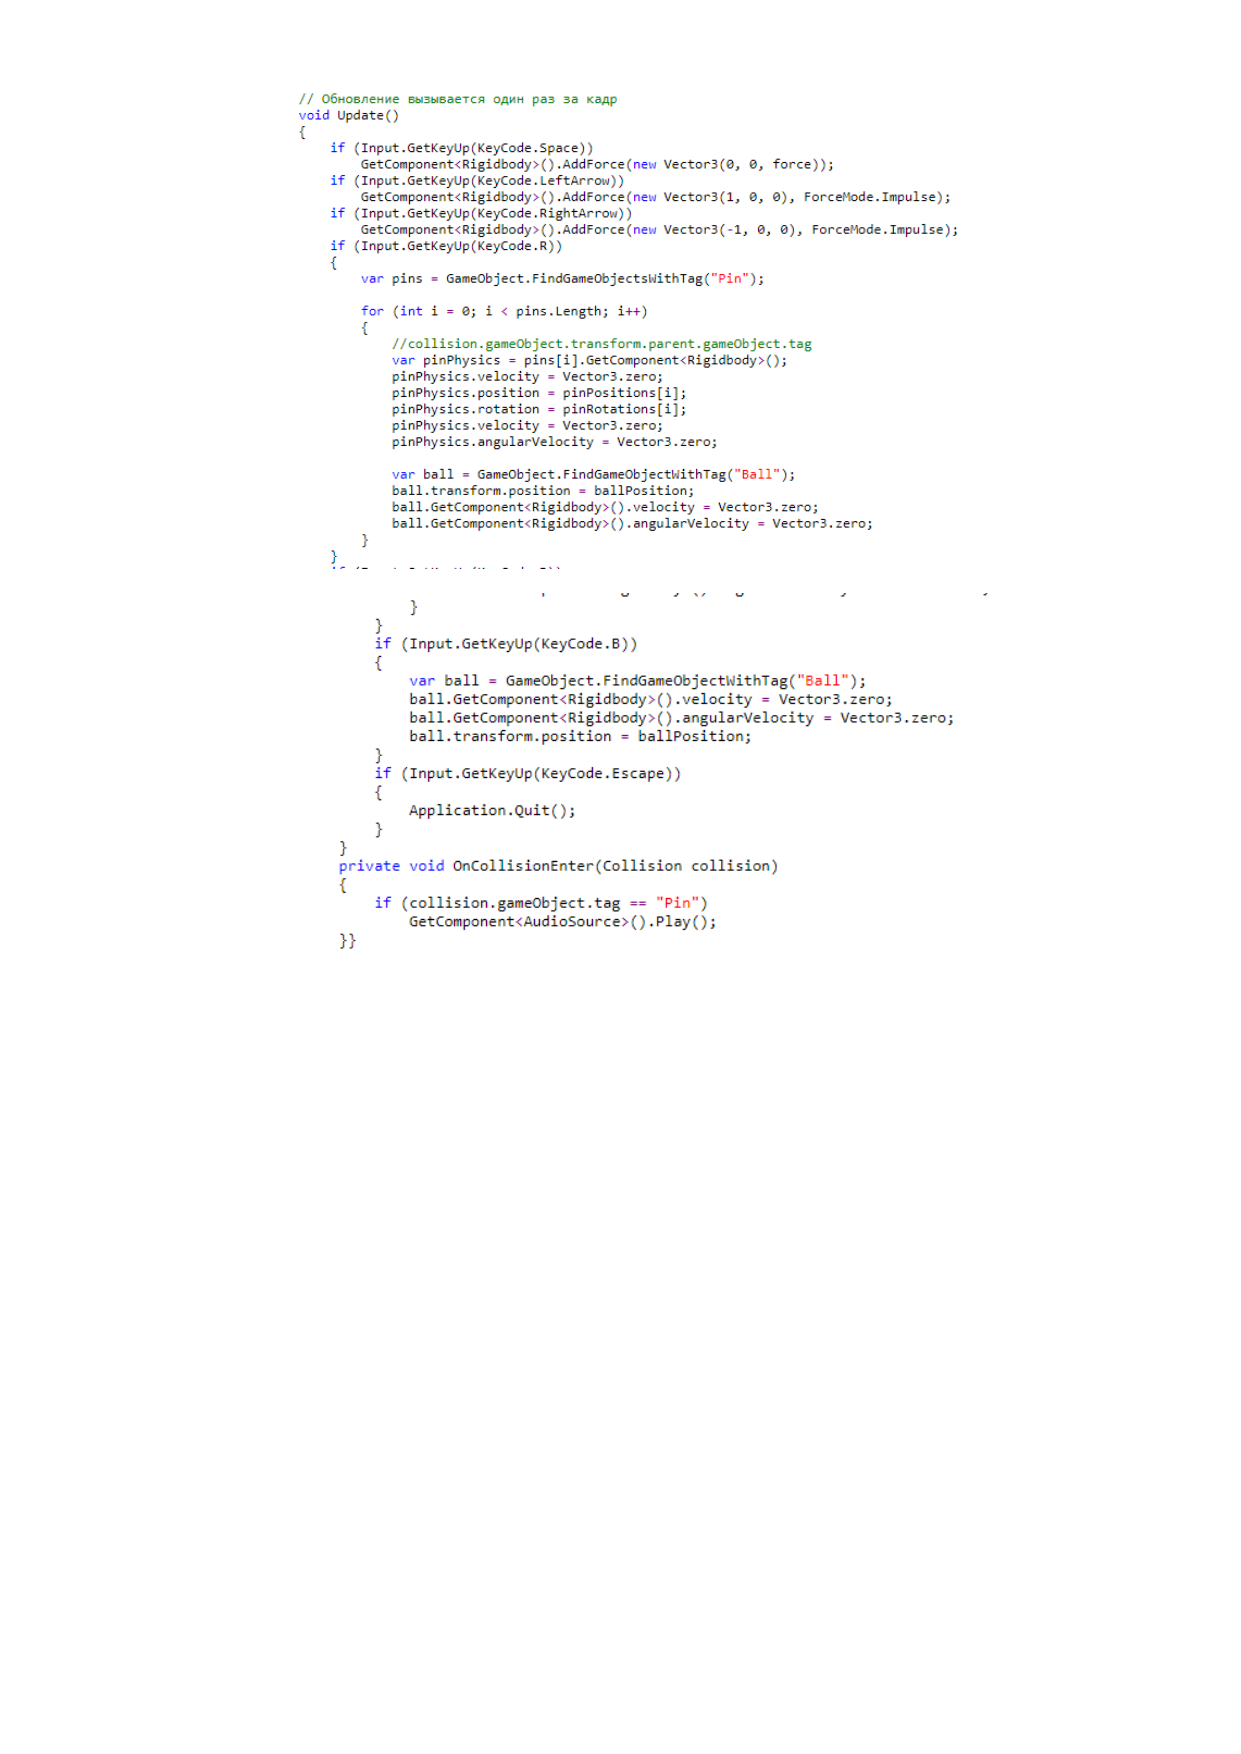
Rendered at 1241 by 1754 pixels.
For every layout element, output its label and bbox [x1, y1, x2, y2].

picture [316, 593, 1012, 961]
picture [297, 88, 1031, 569]
